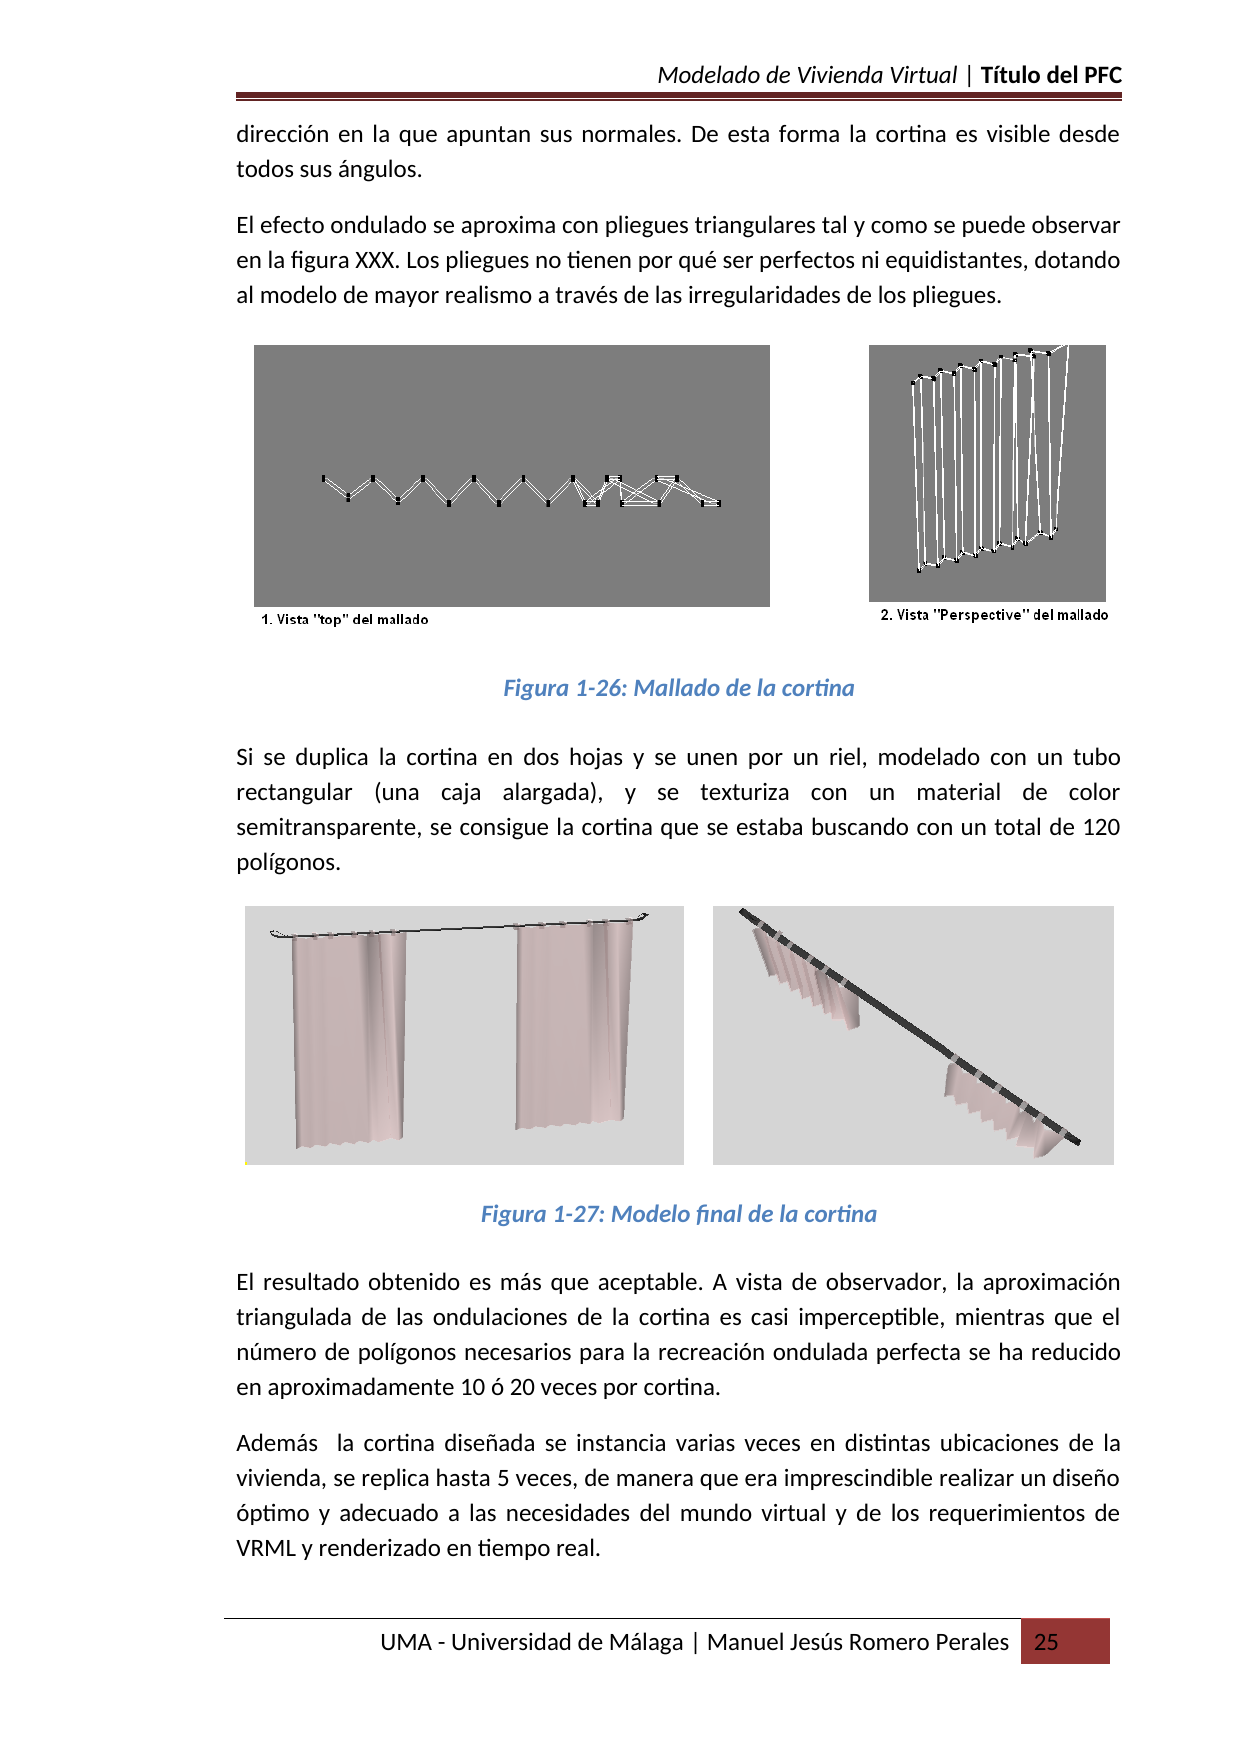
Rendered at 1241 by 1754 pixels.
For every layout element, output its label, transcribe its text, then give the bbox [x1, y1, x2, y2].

text Si se duplica la cortina en dos hojas y se unen por un riel, modelado con un tubo rectangular (una caja alargada), y se texturiza con un material de color semitransparente, se consigue la cortina que se estaba buscando con un total de 120 polígonos. [236, 741, 1122, 876]
text El resultado obtenido es más que aceptable. A vista de observador, la aproximación triangulada de las ondulaciones de la cortina es casi imperceptible, mientras que el número de polígonos necesarios para la recreación ondulada perfecta se ha reducido en aproximadamente 10 ó 20 veces por cortina. [236, 1266, 1122, 1401]
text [236, 118, 1122, 184]
text El efecto ondulado se aproxima con pliegues triangulares tal y como se puede observar en la figura XXX. Los pliegues no tienen por qué ser perfectos ni equidistantes, dotando al modelo de mayor realismo a través de las irregularidades de los pliegues. [236, 209, 1122, 309]
picture [236, 901, 1123, 1173]
picture [236, 334, 1123, 648]
text Además la cortina diseñada se instancia varias veces en distintas ubicaciones de la vivienda, se replica hasta 5 veces, de manera que era imprescindible realizar un diseño óptimo y adecuado a las necesidades del mundo virtual y de los requerimientos de VRML y renderizado en tiempo real. [236, 1427, 1122, 1562]
